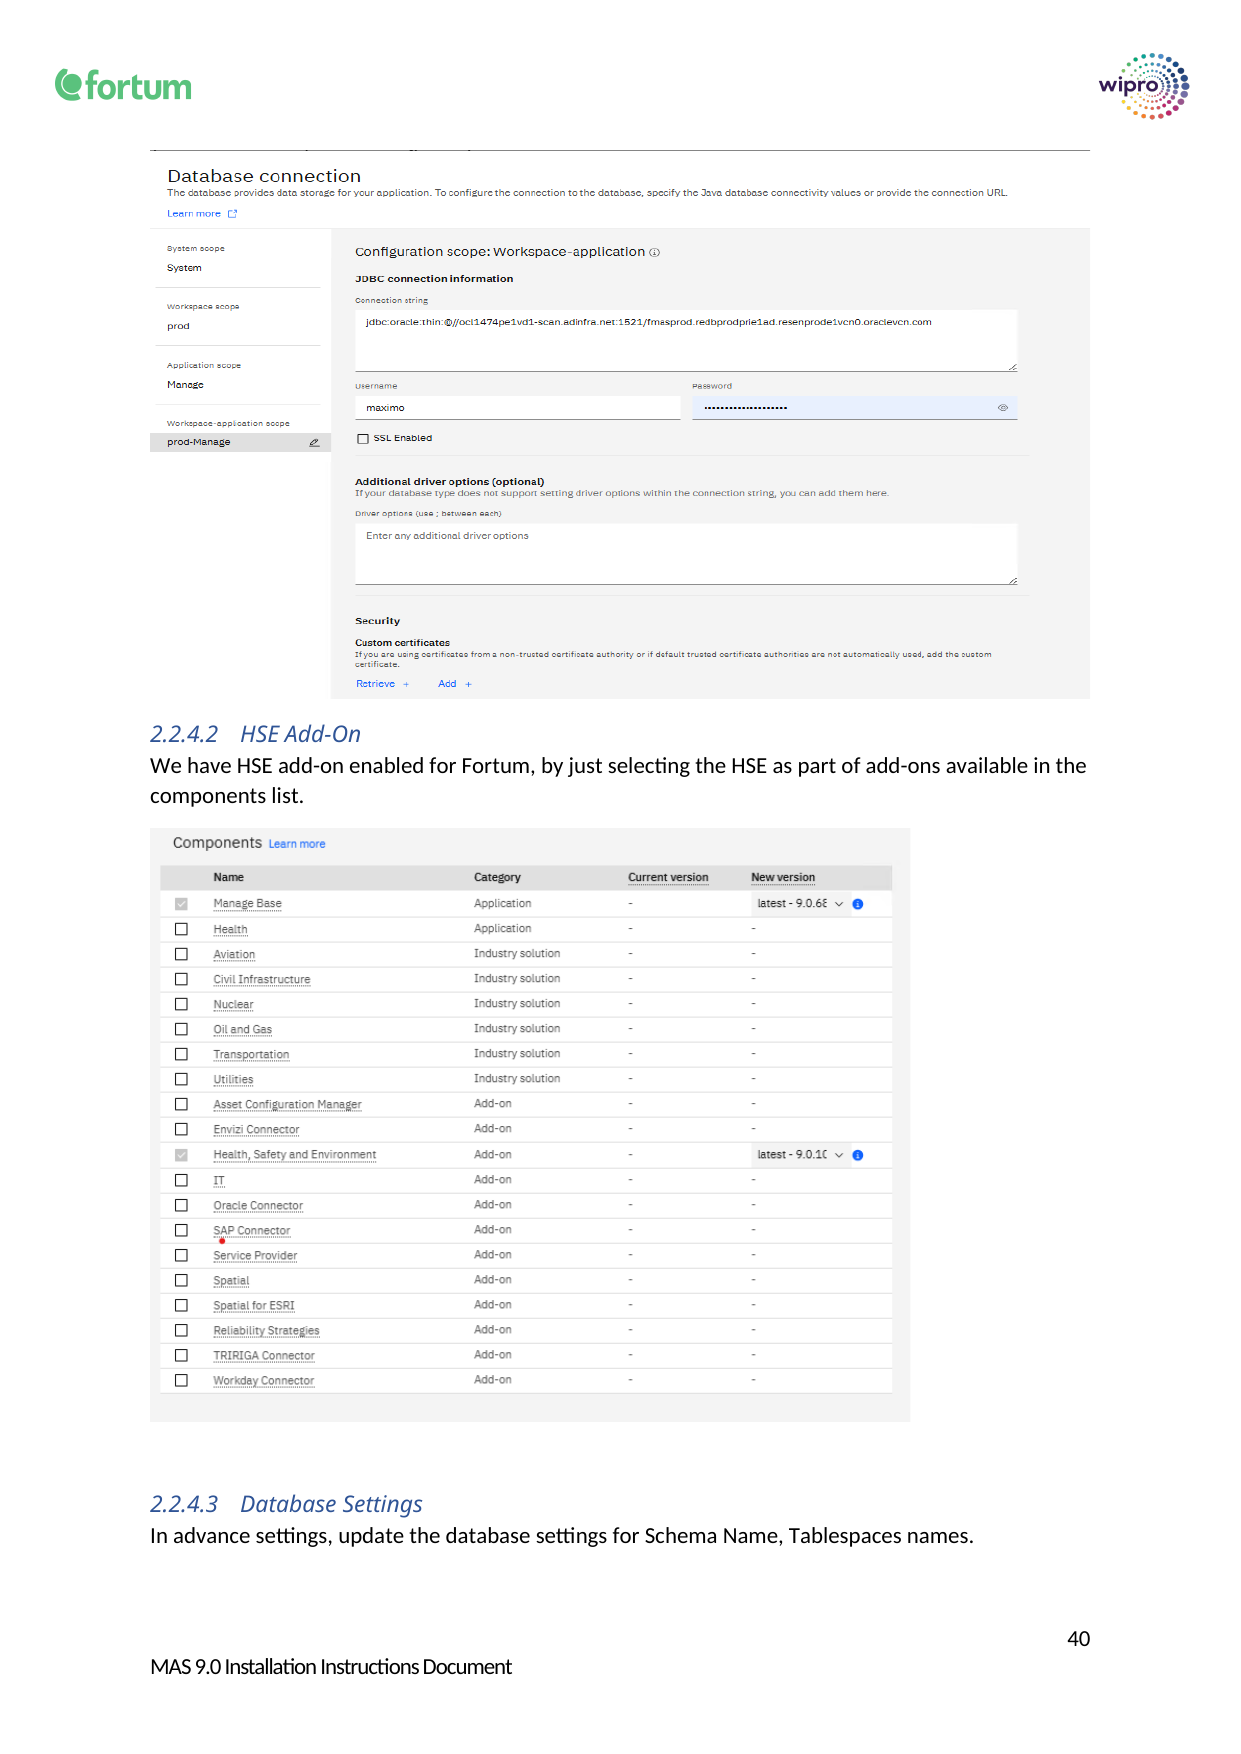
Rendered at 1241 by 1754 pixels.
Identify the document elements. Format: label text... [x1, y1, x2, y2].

subtitle Database Settings [150, 1488, 1090, 1519]
picture [53, 49, 193, 120]
picture [1084, 30, 1204, 142]
text We have HSE add-on enabled for Fortum, by just selecting the HSE as part of add-ons available in the components list. [150, 751, 1090, 809]
subtitle HSE Add-On [150, 717, 1090, 749]
text In advance settings, update the database settings for Schema Name, Tablespaces names. [150, 1522, 1090, 1549]
picture [150, 828, 911, 1422]
picture [150, 150, 1091, 699]
